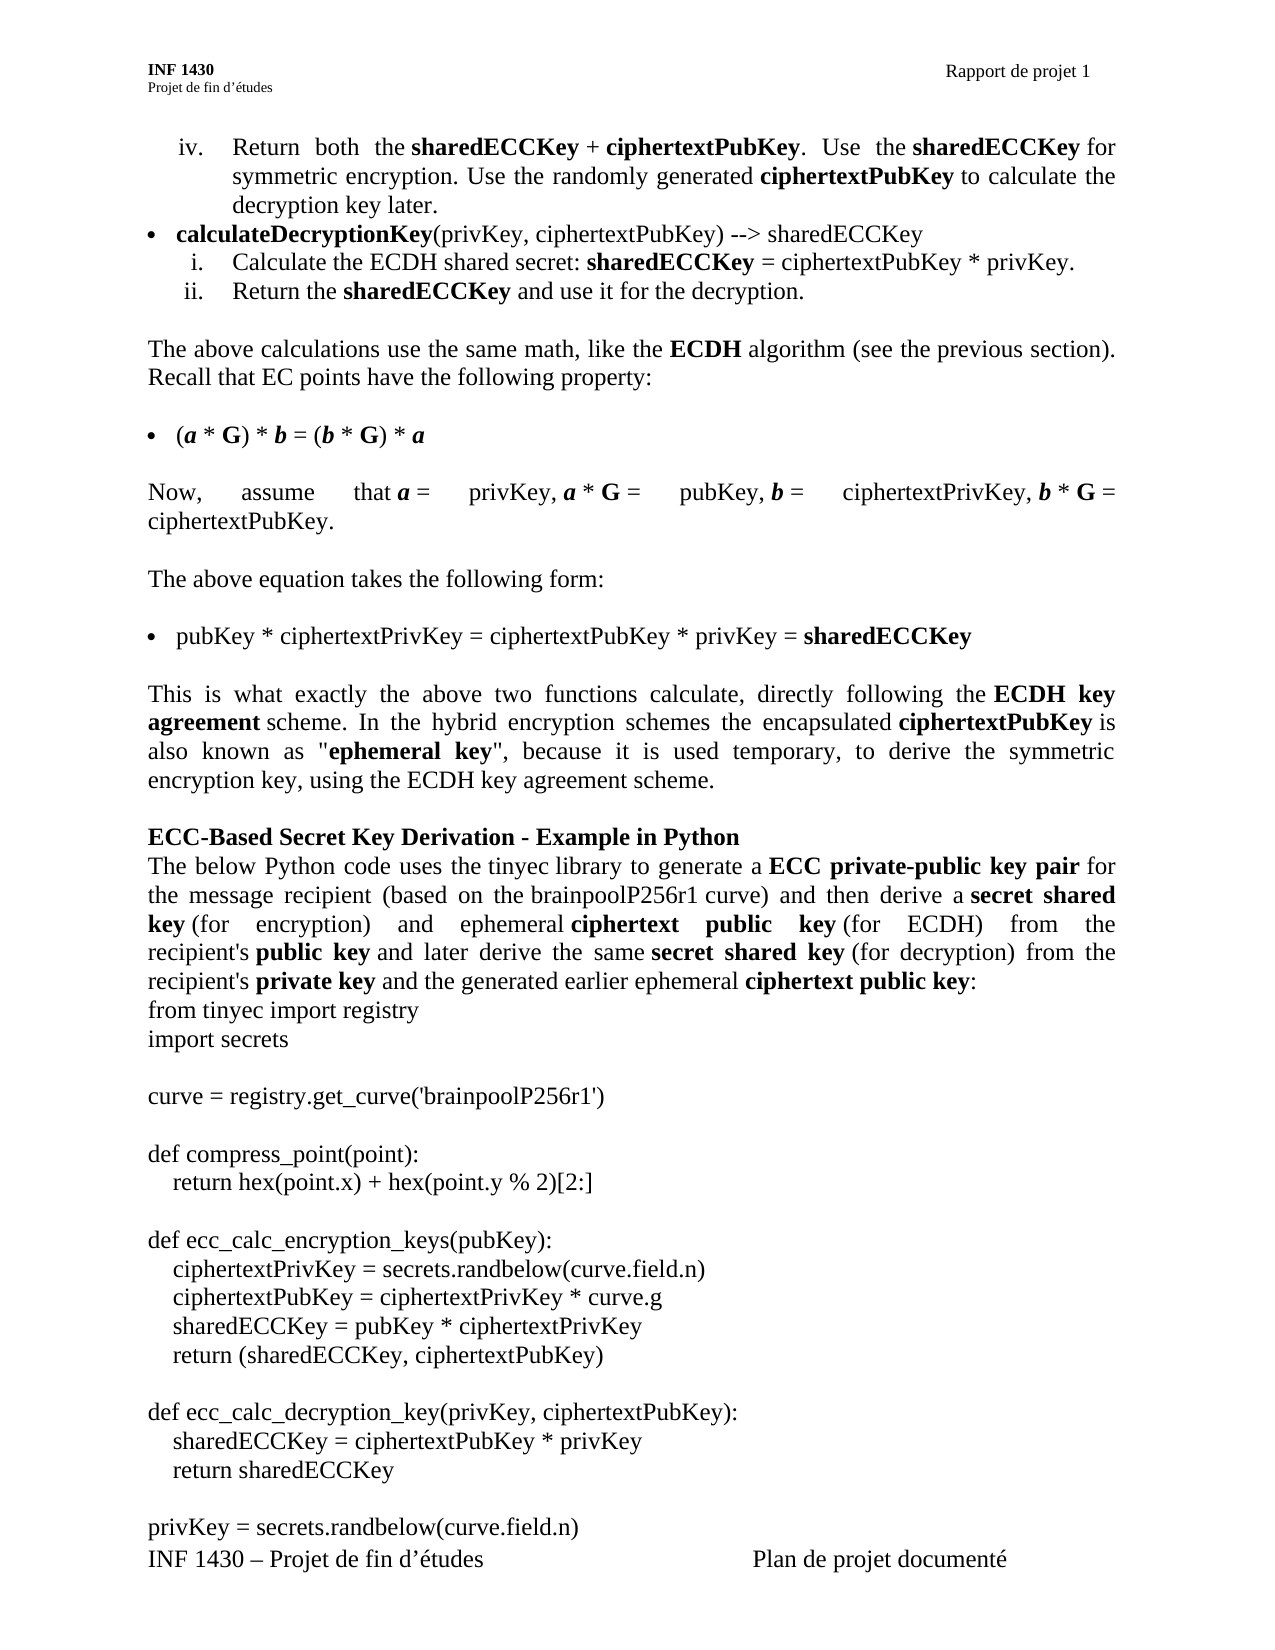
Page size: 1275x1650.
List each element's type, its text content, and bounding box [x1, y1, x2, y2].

text import secrets [148, 1024, 1116, 1052]
text return sharedECCKey [148, 1455, 1116, 1484]
text ciphertextPrivKey = secrets.randbelow(curve.field.n) [148, 1254, 1116, 1282]
text ECC-Based Secret Key Derivation - Example in Python [148, 822, 1116, 851]
list (a * G) * b = (b * G) * a [148, 420, 1116, 449]
text def ecc_calc_decryption_key(privKey, ciphertextPubKey): [148, 1397, 1116, 1426]
text The below Python code uses the tinyec library to generate a ECC private-public key pair for the message recipient (based on the brainpoolP256r1 curve) and then derive a secret shared key (for encryption) and ephemeral ciphertext public key (for ECDH) from the recipient's public key and later derive the same secret shared key (for decryption) from the recipient's private key and the generated earlier ephemeral ciphertext public key: [148, 851, 1116, 995]
text from tinyec import registry [148, 995, 1116, 1024]
list Return the sharedECCKey and use it for the decryption. [204, 276, 1116, 305]
text privKey = secrets.randbelow(curve.field.n) [148, 1512, 1116, 1541]
text The above calculations use the same math, like the ECDH algorithm (see the previous section). Recall that EC points have the following property: [148, 334, 1116, 391]
list calculateDecryptionKey(privKey, ciphertextPubKey) --> sharedECCKey [148, 219, 1116, 247]
text Now, assume that a = privKey, a * G = pubKey, b = ciphertextPrivKey, b * G = ciphertextPubKey. [148, 477, 1116, 535]
text curve = registry.get_curve('brainpoolP256r1') [148, 1081, 1116, 1110]
text This is what exactly the above two functions calculate, directly following the ECDH key agreement scheme. In the hybrid encryption schemes the encapsulated ciphertextPubKey is also known as "ephemeral key", because it is used temporary, to derive the symmetric encryption key, using the ECDH key agreement scheme. [148, 679, 1116, 794]
text def compress_point(point): [148, 1139, 1116, 1167]
list pubKey * ciphertextPrivKey = ciphertextPubKey * privKey = sharedECCKey [148, 621, 1116, 650]
text return hex(point.x) + hex(point.y % 2)[2:] [148, 1167, 1116, 1196]
text def ecc_calc_encryption_keys(pubKey): [148, 1225, 1116, 1254]
text ciphertextPubKey = ciphertextPrivKey * curve.g [148, 1282, 1116, 1311]
text The above equation takes the following form: [148, 564, 1116, 592]
list Calculate the ECDH shared secret: sharedECCKey = ciphertextPubKey * privKey. [204, 247, 1116, 276]
list Return both the sharedECCKey + ciphertextPubKey. Use the sharedECCKey for symmetric encryption. Use the randomly generated ciphertextPubKey to calculate the decryption key later. [204, 132, 1116, 219]
text sharedECCKey = ciphertextPubKey * privKey [148, 1426, 1116, 1455]
text return (sharedECCKey, ciphertextPubKey) [148, 1340, 1116, 1369]
text sharedECCKey = pubKey * ciphertextPrivKey [148, 1311, 1116, 1340]
